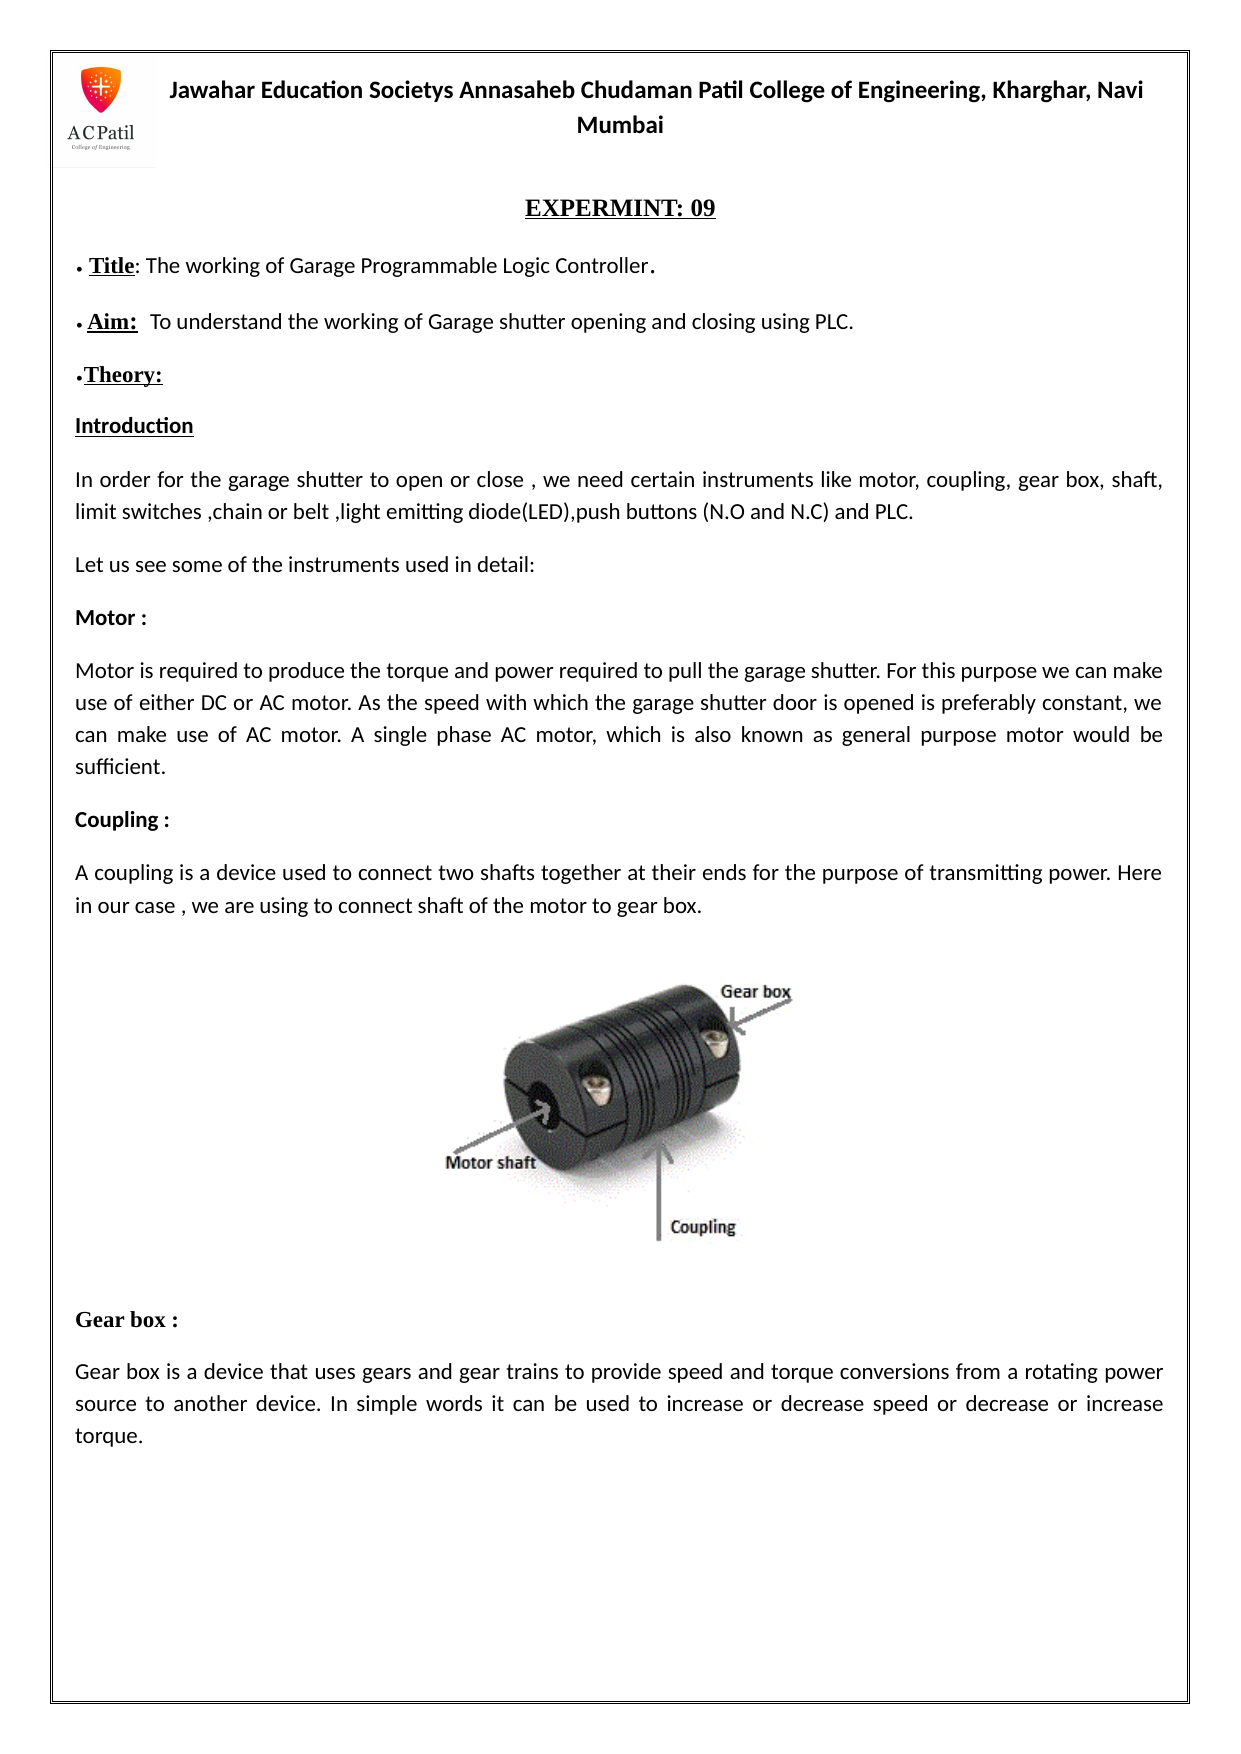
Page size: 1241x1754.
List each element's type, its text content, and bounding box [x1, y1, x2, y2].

text ⚫ Aim: To understand the working of Garage shutter opening and closing using PLC. [75, 306, 1165, 336]
text Gear box : [75, 1306, 1165, 1333]
text EXPERMINT: 09 [75, 193, 1165, 221]
text Gear box is a device that uses gears and gear trains to provide speed and torque conversions from a rotating power source to another device. In simple words it can be used to increase or decrease speed or decrease or increase torque. [75, 1357, 1165, 1450]
picture [53, 56, 159, 168]
picture [46, 56, 50, 168]
text ⚫Theory: [75, 361, 1165, 387]
text In order for the garage shutter to open or close , we need certain instruments like motor, coupling, gear box, shaft, limit switches ,chain or belt ,light emitting diode(LED),push buttons (N.O and N.C) and PLC. [75, 465, 1165, 525]
text A coupling is a device used to connect two shafts together at their ends for the purpose of transmitting power. Here in our case , we are using to connect shaft of the motor to gear box. [75, 858, 1165, 919]
text Motor is required to produce the torque and power required to pull the garage shutter. For this purpose we can make use of either DC or AC motor. As the speed with which the garage shutter door is opened is preferably constant, we can make use of AC motor. A single phase AC motor, which is also known as general purpose motor would be sufficient. [75, 656, 1165, 781]
text Introduction [75, 412, 1165, 440]
text Coupling : [75, 806, 1165, 833]
text Motor : [75, 603, 1165, 631]
text ⚫ Title: The working of Garage Programmable Logic Controller. [75, 246, 1165, 281]
picture [441, 943, 799, 1282]
text Let us see some of the instruments used in detail: [75, 550, 1165, 578]
